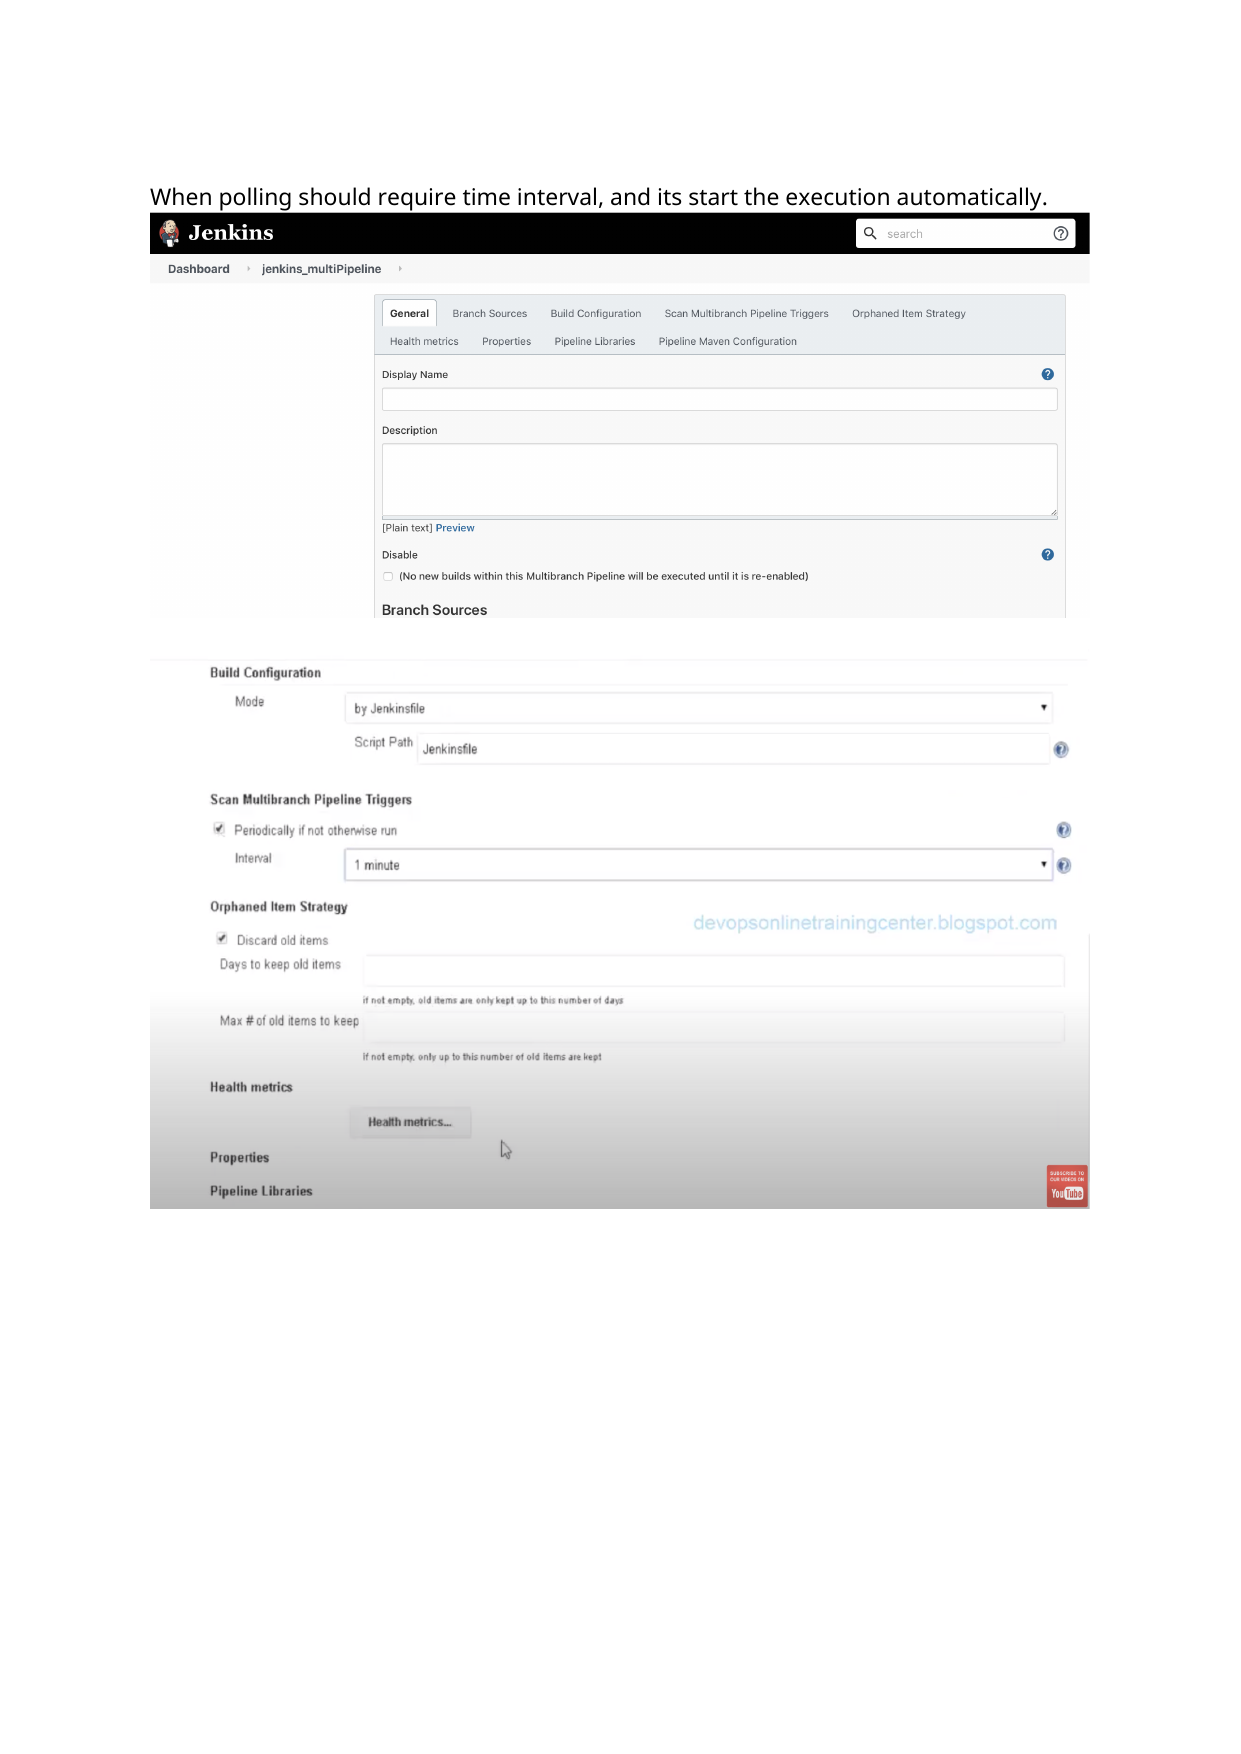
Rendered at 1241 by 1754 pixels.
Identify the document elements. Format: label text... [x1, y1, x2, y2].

picture [150, 212, 1090, 618]
text When polling should require time interval, and its start the execution automatically. [150, 181, 1090, 212]
picture [150, 649, 1090, 1209]
